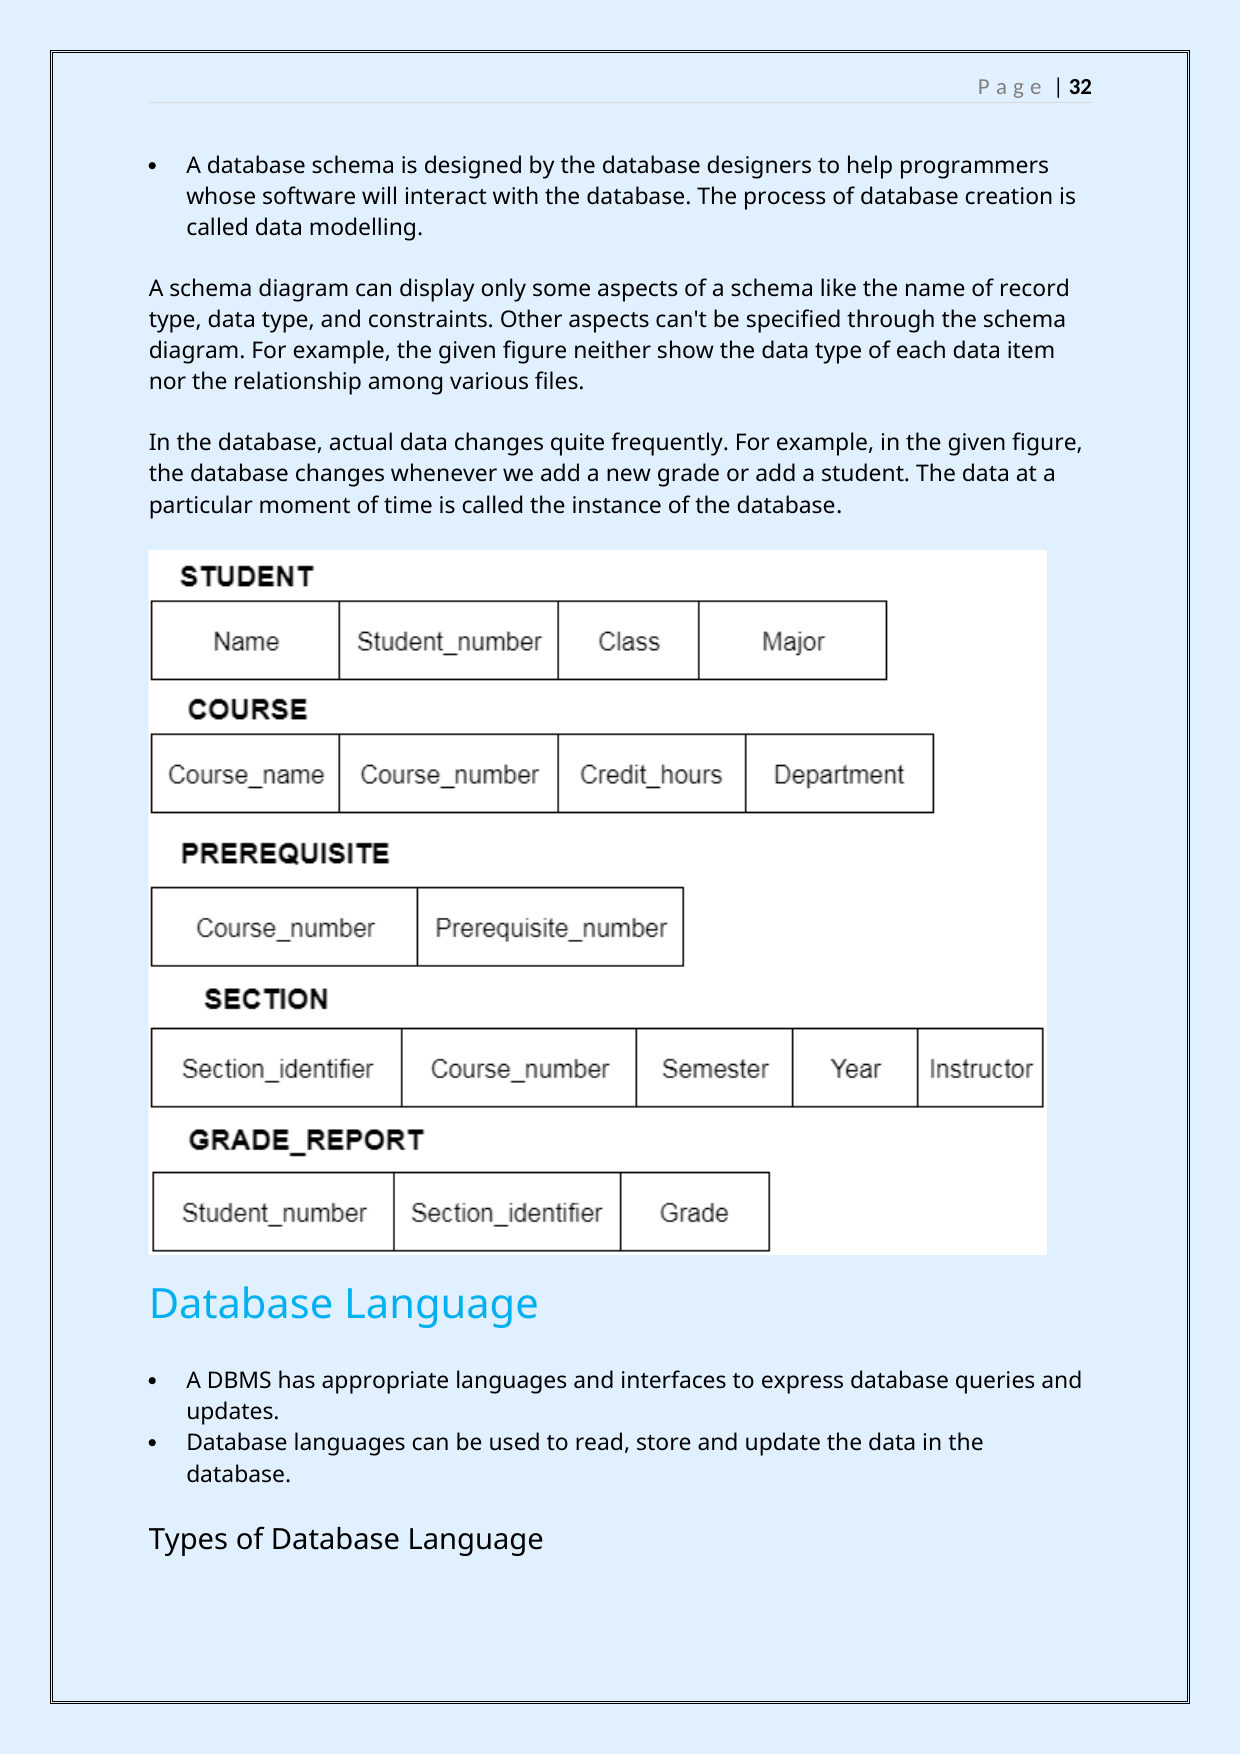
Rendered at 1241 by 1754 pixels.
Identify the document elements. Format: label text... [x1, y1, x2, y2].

list A DBMS has appropriate languages and interfaces to express database queries and updates. [148, 1364, 1092, 1426]
list Database languages can be used to read, store and update the data in the database. [148, 1426, 1092, 1489]
text In the database, actual data changes quite frequently. For example, in the given figure, the database changes whenever we add a new grade or add a student. The data at a particular moment of time is called the instance of the database. [148, 426, 1092, 521]
subtitle Types of Database Language [148, 1518, 1092, 1558]
list A database schema is designed by the database designers to help programmers whose software will interact with the database. The process of database creation is called data modelling. [148, 148, 1092, 242]
text A schema diagram can display only some aspects of a schema like the name of record type, data type, and constraints. Other aspects can't be specified through the schema diagram. For example, the given figure neither show the data type of each data item nor the relationship among various files. [148, 271, 1092, 396]
picture [148, 550, 1047, 1255]
text Database Language [148, 1273, 1092, 1330]
